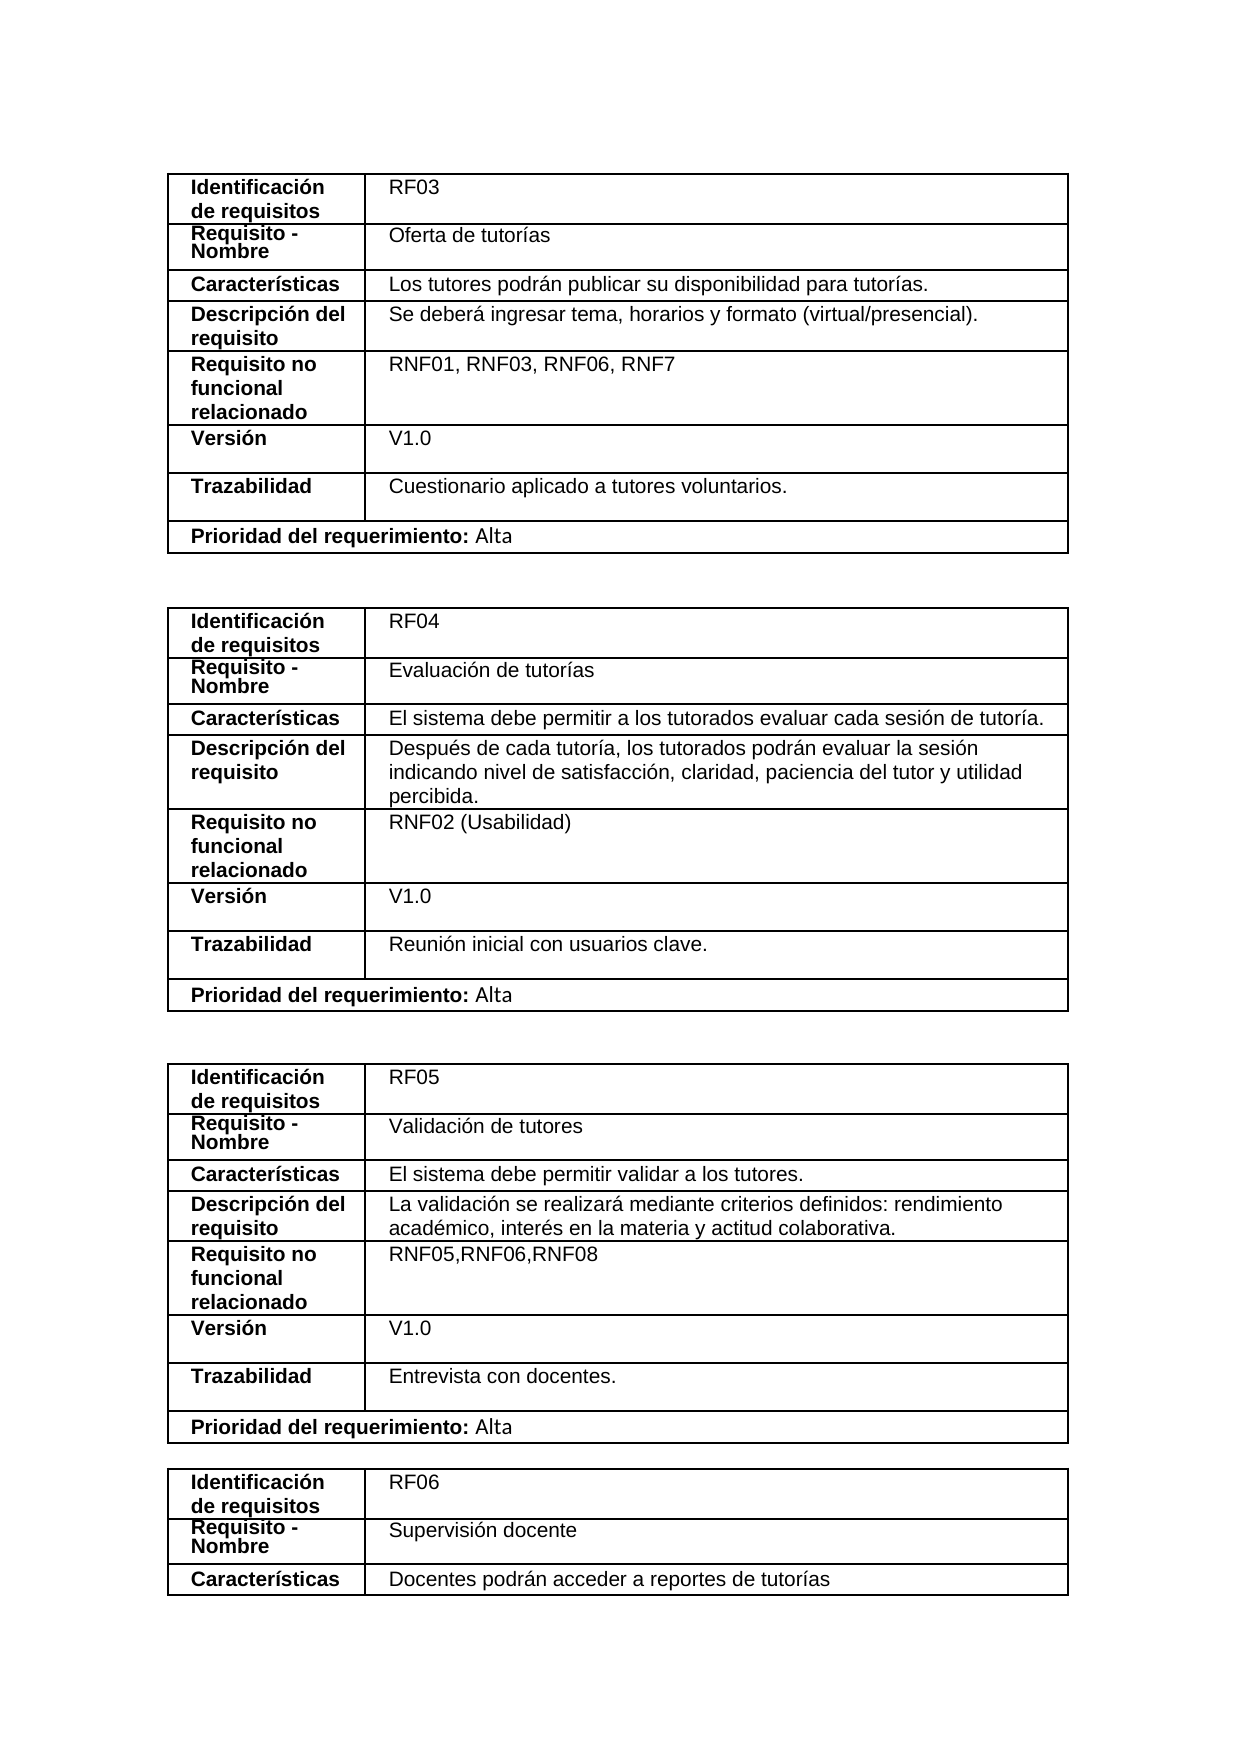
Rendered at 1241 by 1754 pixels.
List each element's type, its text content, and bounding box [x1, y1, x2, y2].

table_cell Evaluación de tutorías [366, 659, 1067, 703]
table_cell Requisito - Nombre [169, 225, 364, 268]
table_cell Versión [169, 1316, 364, 1362]
table_cell Descripción del requisito [169, 1192, 364, 1240]
table_cell Prioridad del requerimiento: Alta [169, 1412, 1067, 1442]
table_cell Docentes podrán acceder a reportes de tutorías [366, 1565, 1067, 1594]
table_cell Características [169, 1161, 364, 1190]
table_cell Requisito no funcional relacionado [169, 810, 364, 882]
table_cell El sistema debe permitir validar a los tutores. [366, 1161, 1067, 1190]
table_cell La validación se realizará mediante criterios definidos: rendimiento académico, interés en la materia y actitud colaborativa. [366, 1192, 1067, 1240]
table_header RF04 [366, 609, 1067, 657]
table_cell Requisito - Nombre [169, 1520, 364, 1563]
table_cell Entrevista con docentes. [366, 1364, 1067, 1410]
table_cell Versión [169, 884, 364, 930]
table_cell Versión [169, 426, 364, 472]
table_cell RNF02 (Usabilidad) [366, 810, 1067, 882]
table_cell Requisito no funcional relacionado [169, 352, 364, 424]
table_header Identificación de requisitos [169, 1065, 364, 1113]
table_cell RNF01, RNF03, RNF06, RNF7 [366, 352, 1067, 424]
table_cell Se deberá ingresar tema, horarios y formato (virtual/presencial). [366, 302, 1067, 350]
table_cell Características [169, 705, 364, 734]
table_cell Trazabilidad [169, 1364, 364, 1410]
table_header RF06 [366, 1470, 1067, 1517]
table_cell Prioridad del requerimiento: Alta [169, 980, 1067, 1010]
table_header RF05 [366, 1065, 1067, 1113]
table_cell V1.0 [366, 884, 1067, 930]
table_cell RNF05,RNF06,RNF08 [366, 1242, 1067, 1314]
table_cell V1.0 [366, 426, 1067, 472]
table_cell Oferta de tutorías [366, 225, 1067, 268]
table_cell Requisito - Nombre [169, 1115, 364, 1159]
table_cell Trazabilidad [169, 932, 364, 978]
table_cell Después de cada tutoría, los tutorados podrán evaluar la sesión indicando nivel de satisfacción, claridad, paciencia del tutor y utilidad percibida. [366, 736, 1067, 808]
table_cell Supervisión docente [366, 1520, 1067, 1563]
table_cell Cuestionario aplicado a tutores voluntarios. [366, 474, 1067, 519]
table_cell Validación de tutores [366, 1115, 1067, 1159]
table_cell Requisito no funcional relacionado [169, 1242, 364, 1314]
table_cell Reunión inicial con usuarios clave. [366, 932, 1067, 978]
table_cell Características [169, 271, 364, 300]
table_cell Descripción del requisito [169, 736, 364, 808]
table_cell Trazabilidad [169, 474, 364, 519]
table_header Identificación de requisitos [169, 175, 364, 223]
table_cell Características [169, 1565, 364, 1594]
table_header Identificación de requisitos [169, 609, 364, 657]
table_cell El sistema debe permitir a los tutorados evaluar cada sesión de tutoría. [366, 705, 1067, 734]
table_cell Descripción del requisito [169, 302, 364, 350]
table_header RF03 [366, 175, 1067, 223]
table_cell Prioridad del requerimiento: Alta [169, 522, 1067, 552]
table_cell V1.0 [366, 1316, 1067, 1362]
table_cell Los tutores podrán publicar su disponibilidad para tutorías. [366, 271, 1067, 300]
table_header Identificación de requisitos [169, 1470, 364, 1517]
table_cell Requisito - Nombre [169, 659, 364, 703]
